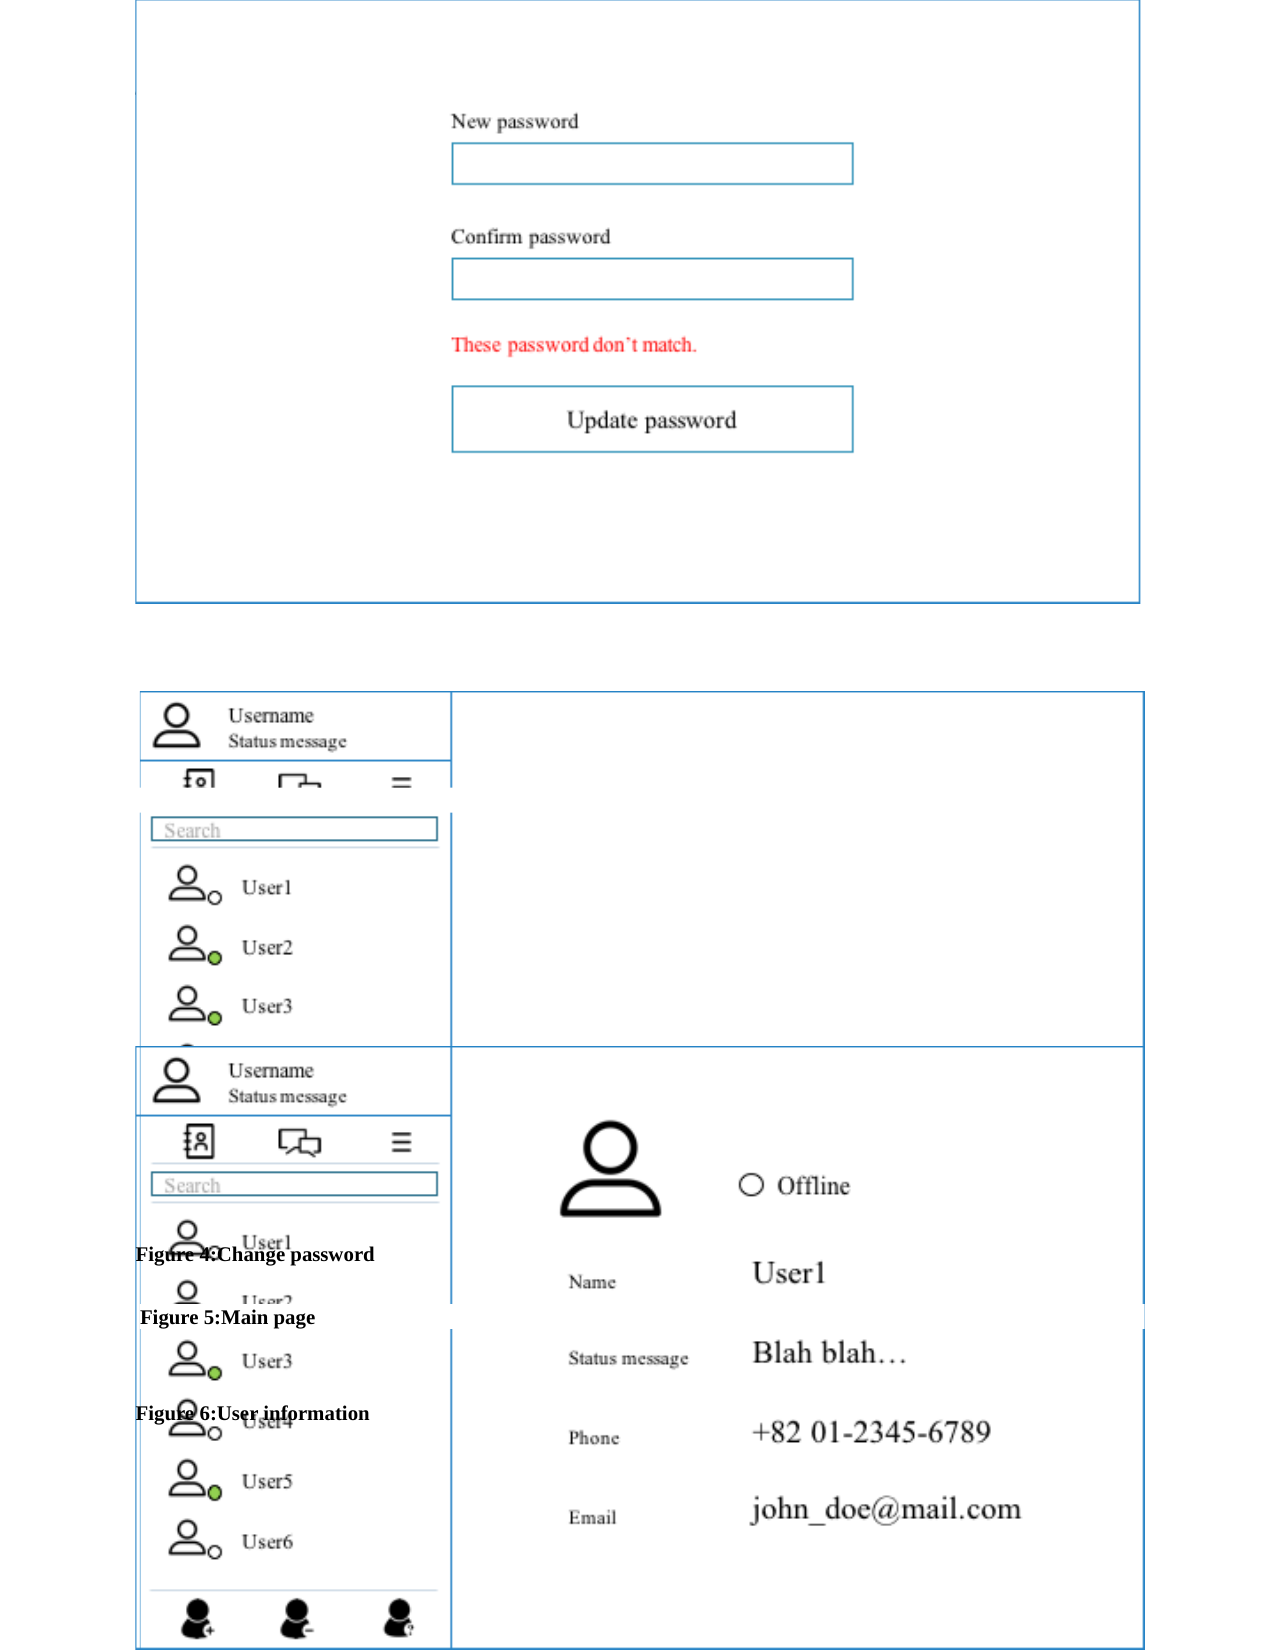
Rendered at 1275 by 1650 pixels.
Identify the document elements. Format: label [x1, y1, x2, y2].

picture [135, 691, 1145, 1650]
picture [135, 0, 1141, 604]
